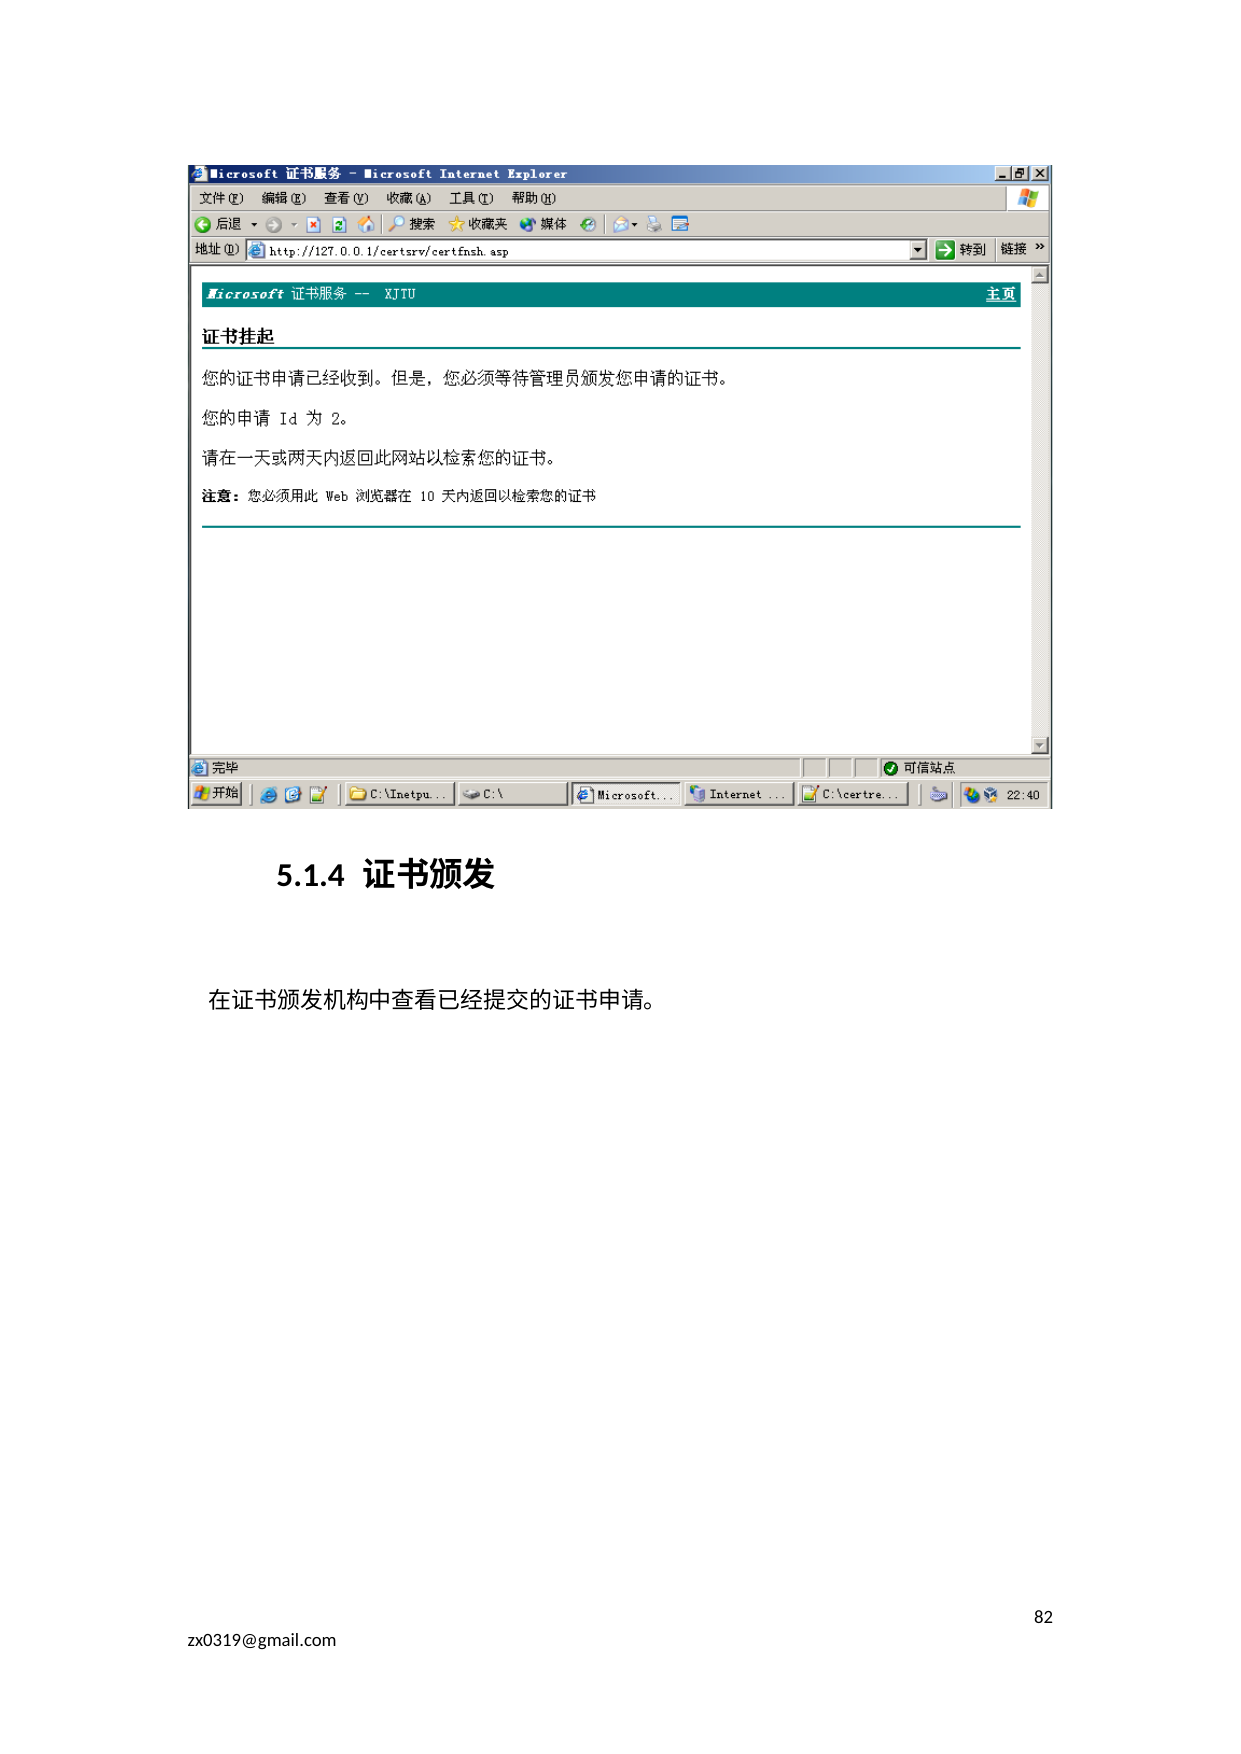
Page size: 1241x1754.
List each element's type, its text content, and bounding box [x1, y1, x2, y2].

picture [187, 165, 1053, 809]
text 在证书颁发机构中查看已经提交的证书申请。 [187, 966, 1053, 1031]
subtitle 证书颁发 [276, 839, 1053, 904]
